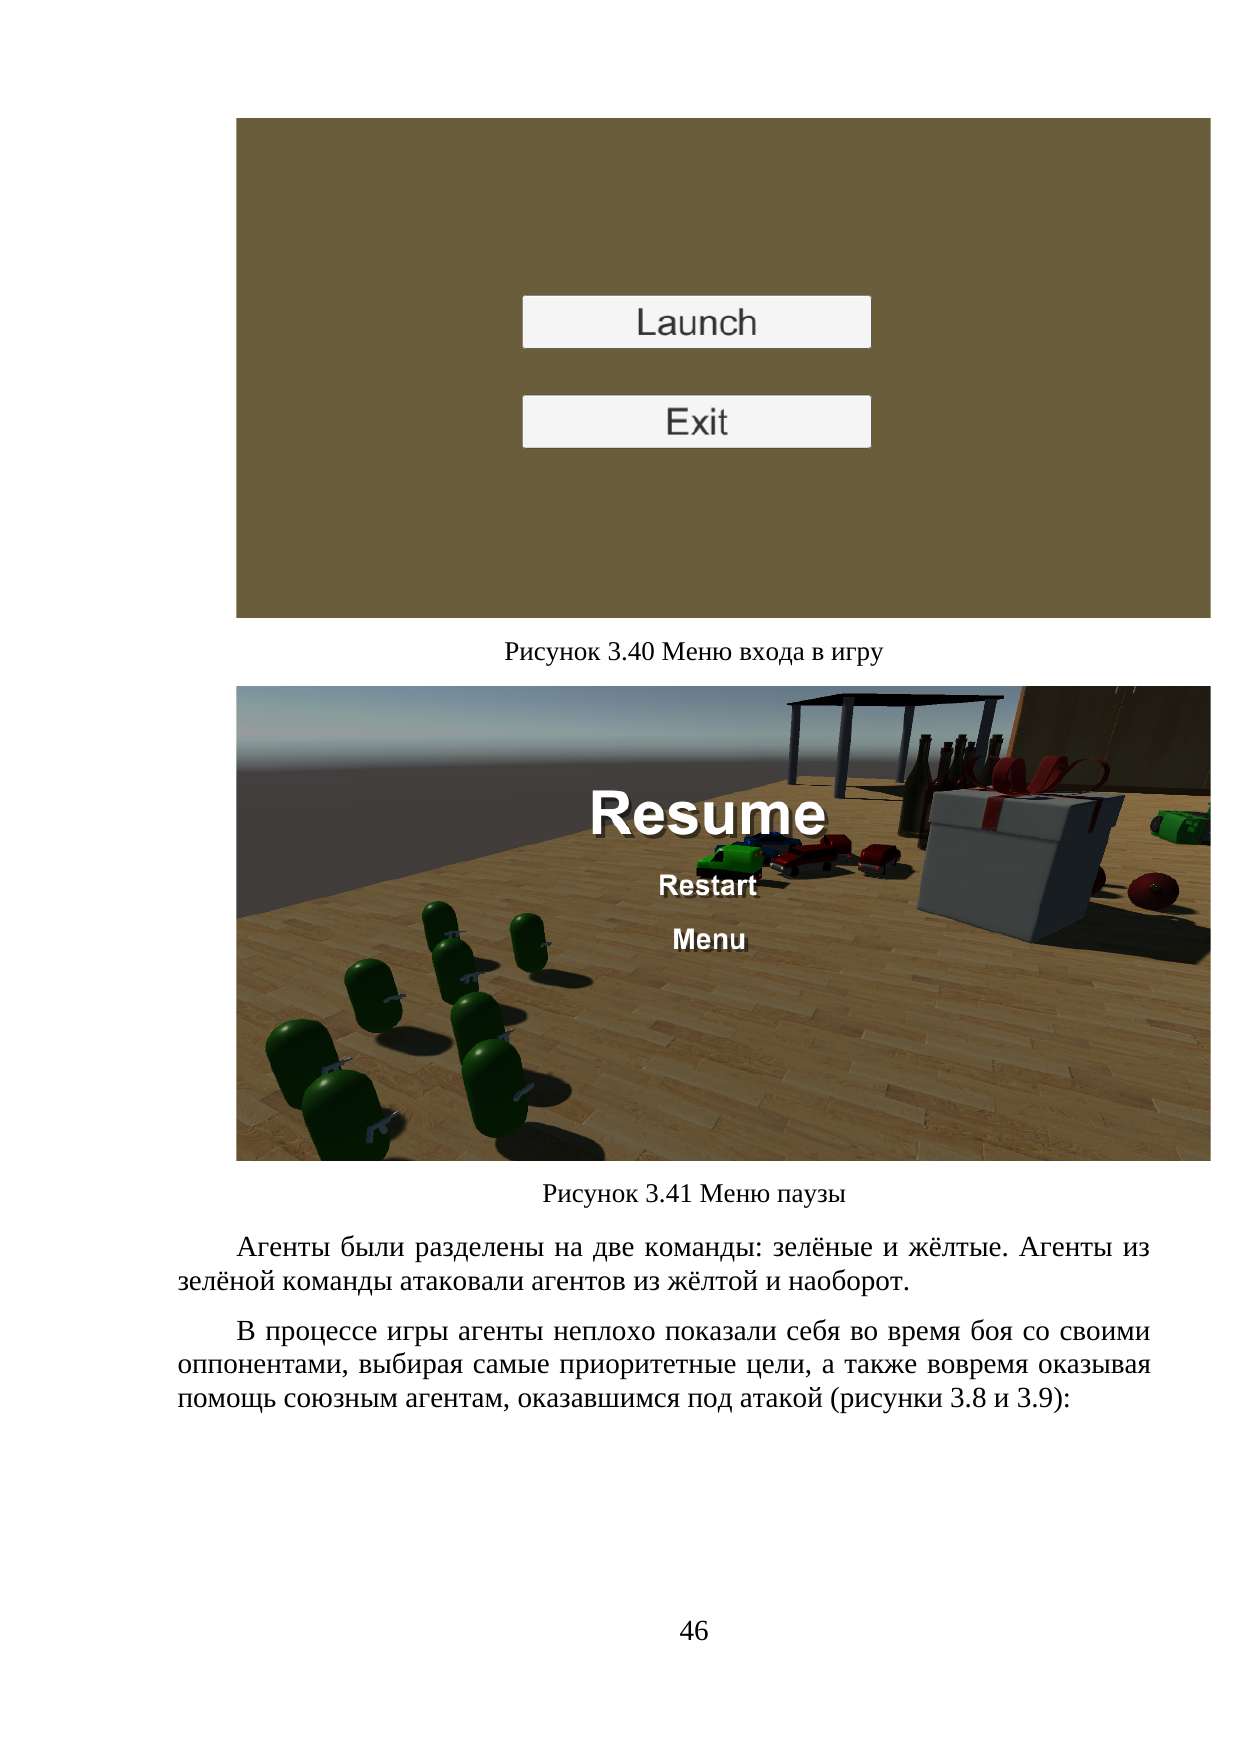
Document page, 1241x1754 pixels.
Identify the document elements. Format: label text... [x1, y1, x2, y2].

text В процессе игры агенты неплохо показали себя во время боя со своими оппонентами, выбирая самые приоритетные цели, а также вовремя оказывая помощь союзным агентам, оказавшимся под атакой (рисунки 3.8 и 3.9): [177, 1313, 1152, 1414]
text Рисунок . Меню паузы [177, 1177, 1152, 1208]
picture [236, 118, 1211, 618]
text Агенты были разделены на две команды: зелёные и жёлтые. Агенты из зелёной команды атаковали агентов из жёлтой и наоборот. [177, 1229, 1152, 1296]
picture [236, 686, 1211, 1161]
text Рисунок . Меню входа в игру [177, 635, 1152, 666]
